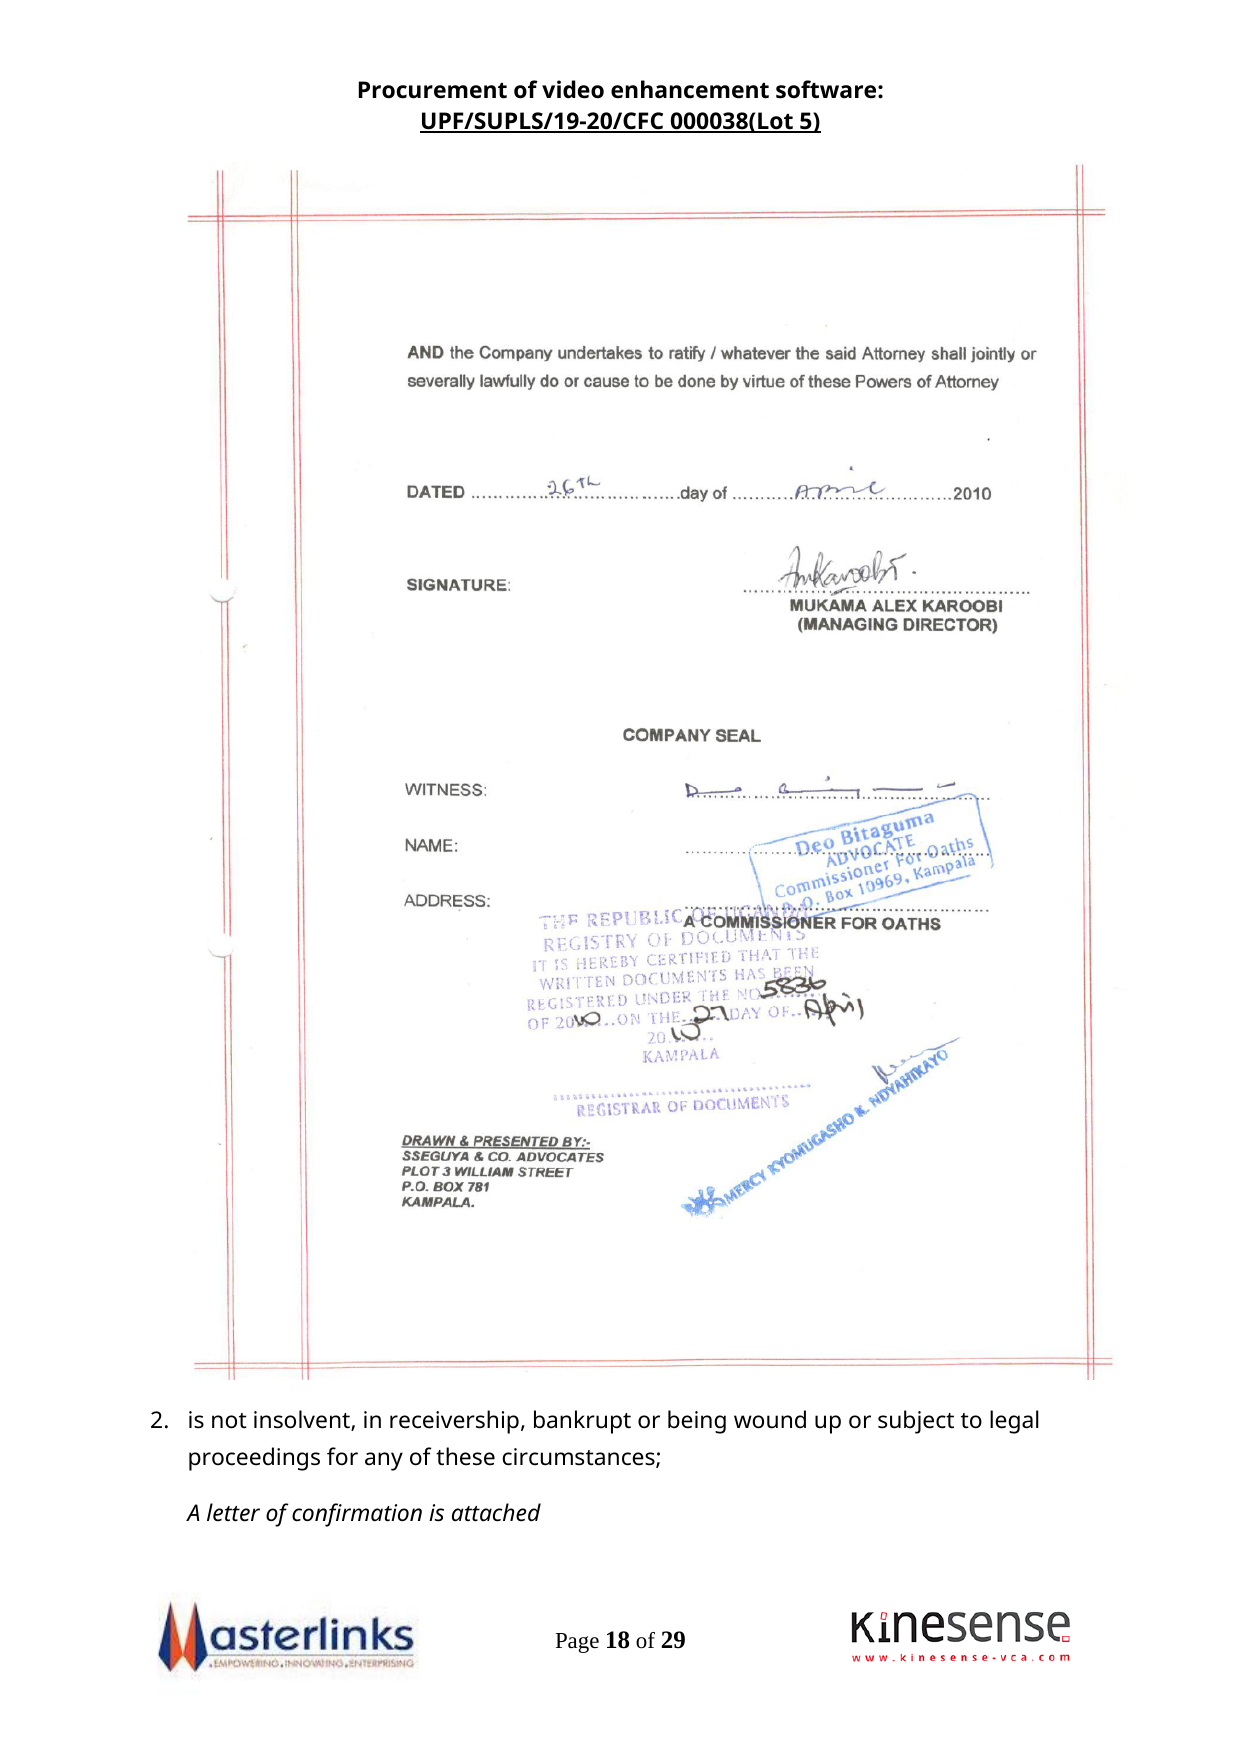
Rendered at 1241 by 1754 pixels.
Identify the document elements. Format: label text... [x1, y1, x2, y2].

text A letter of confirmation is attached [187, 1497, 1090, 1528]
list is not insolvent, in receivership, bankrupt or being wound up or subject to legal proceedings for any of these circumstances; [150, 1404, 1090, 1472]
picture [136, 1587, 442, 1696]
picture [838, 1607, 1075, 1666]
